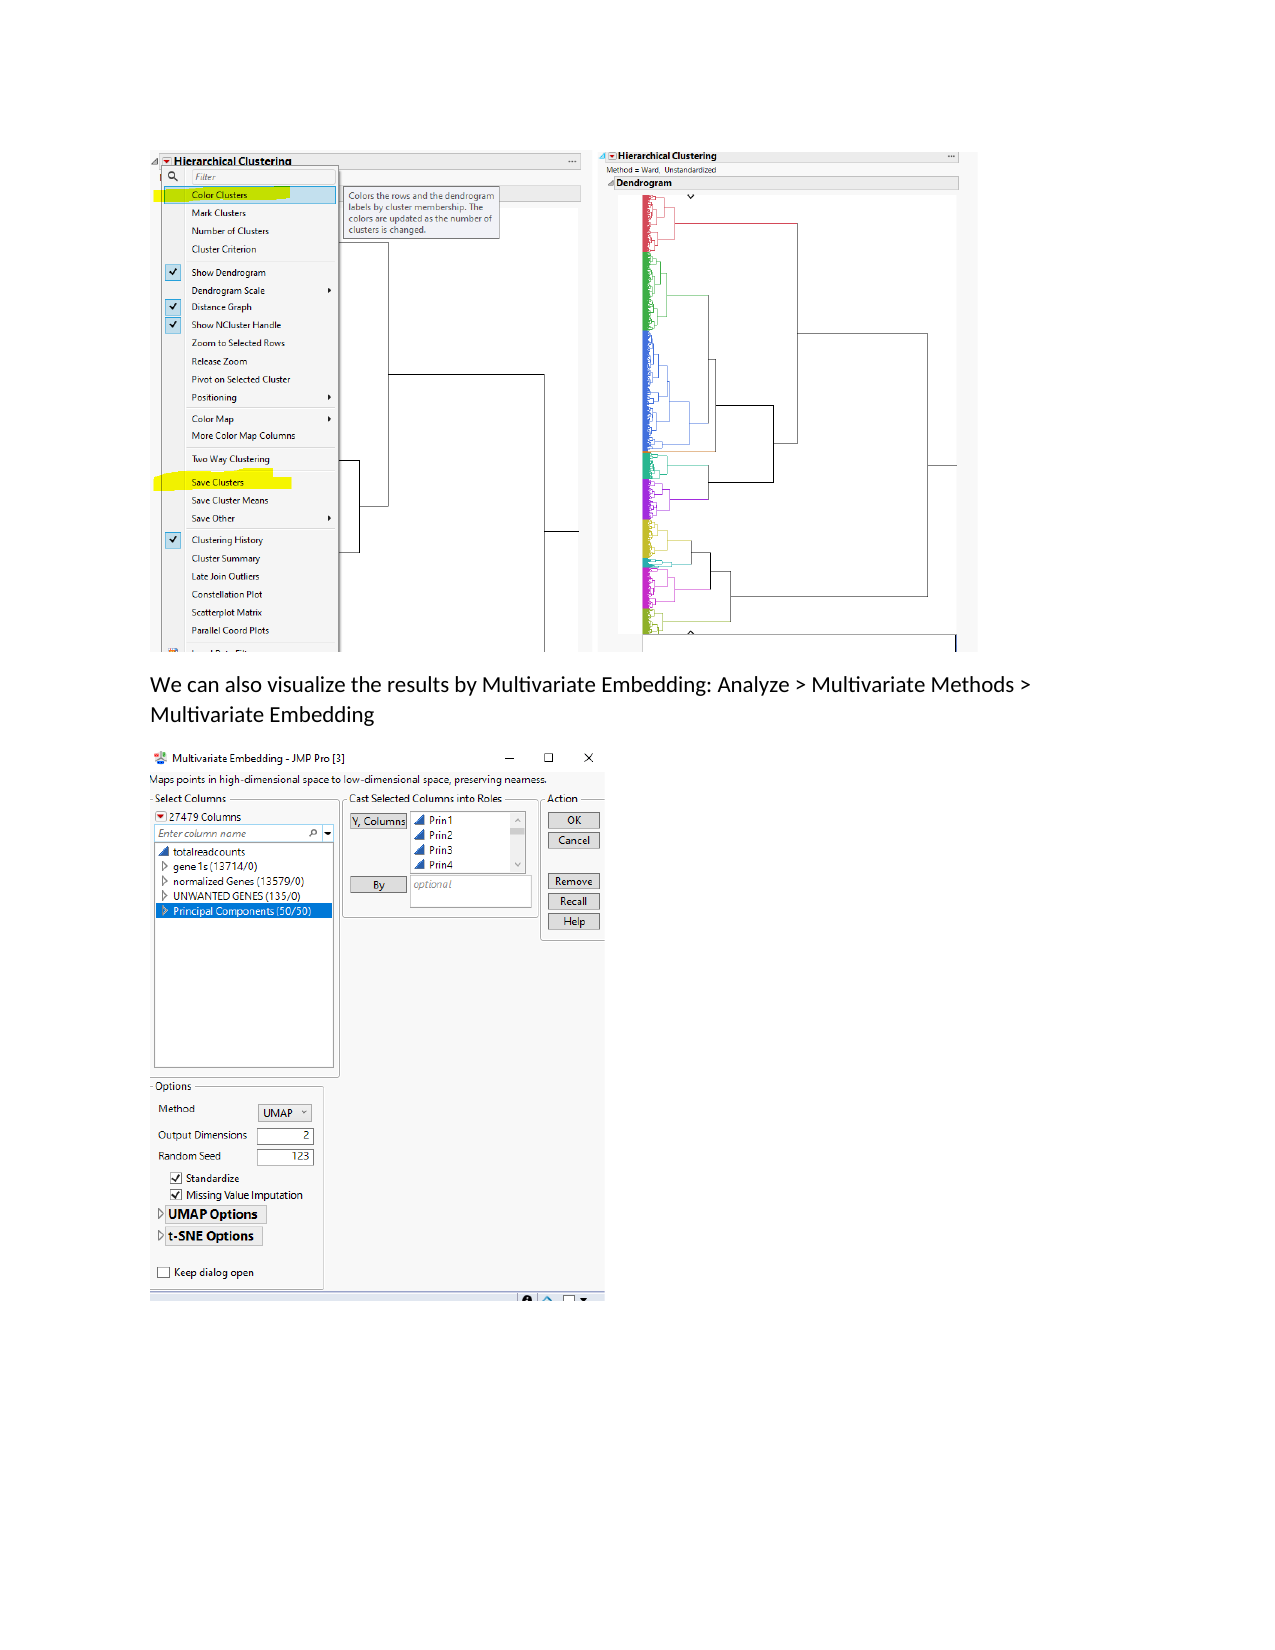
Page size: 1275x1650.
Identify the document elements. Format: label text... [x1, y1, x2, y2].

picture [150, 150, 593, 652]
text We can also visualize the results by Multivariate Embedding: Analyze > Multivariate Methods > Multivariate Embedding [150, 670, 1125, 728]
picture [150, 747, 605, 1301]
picture [597, 152, 978, 652]
